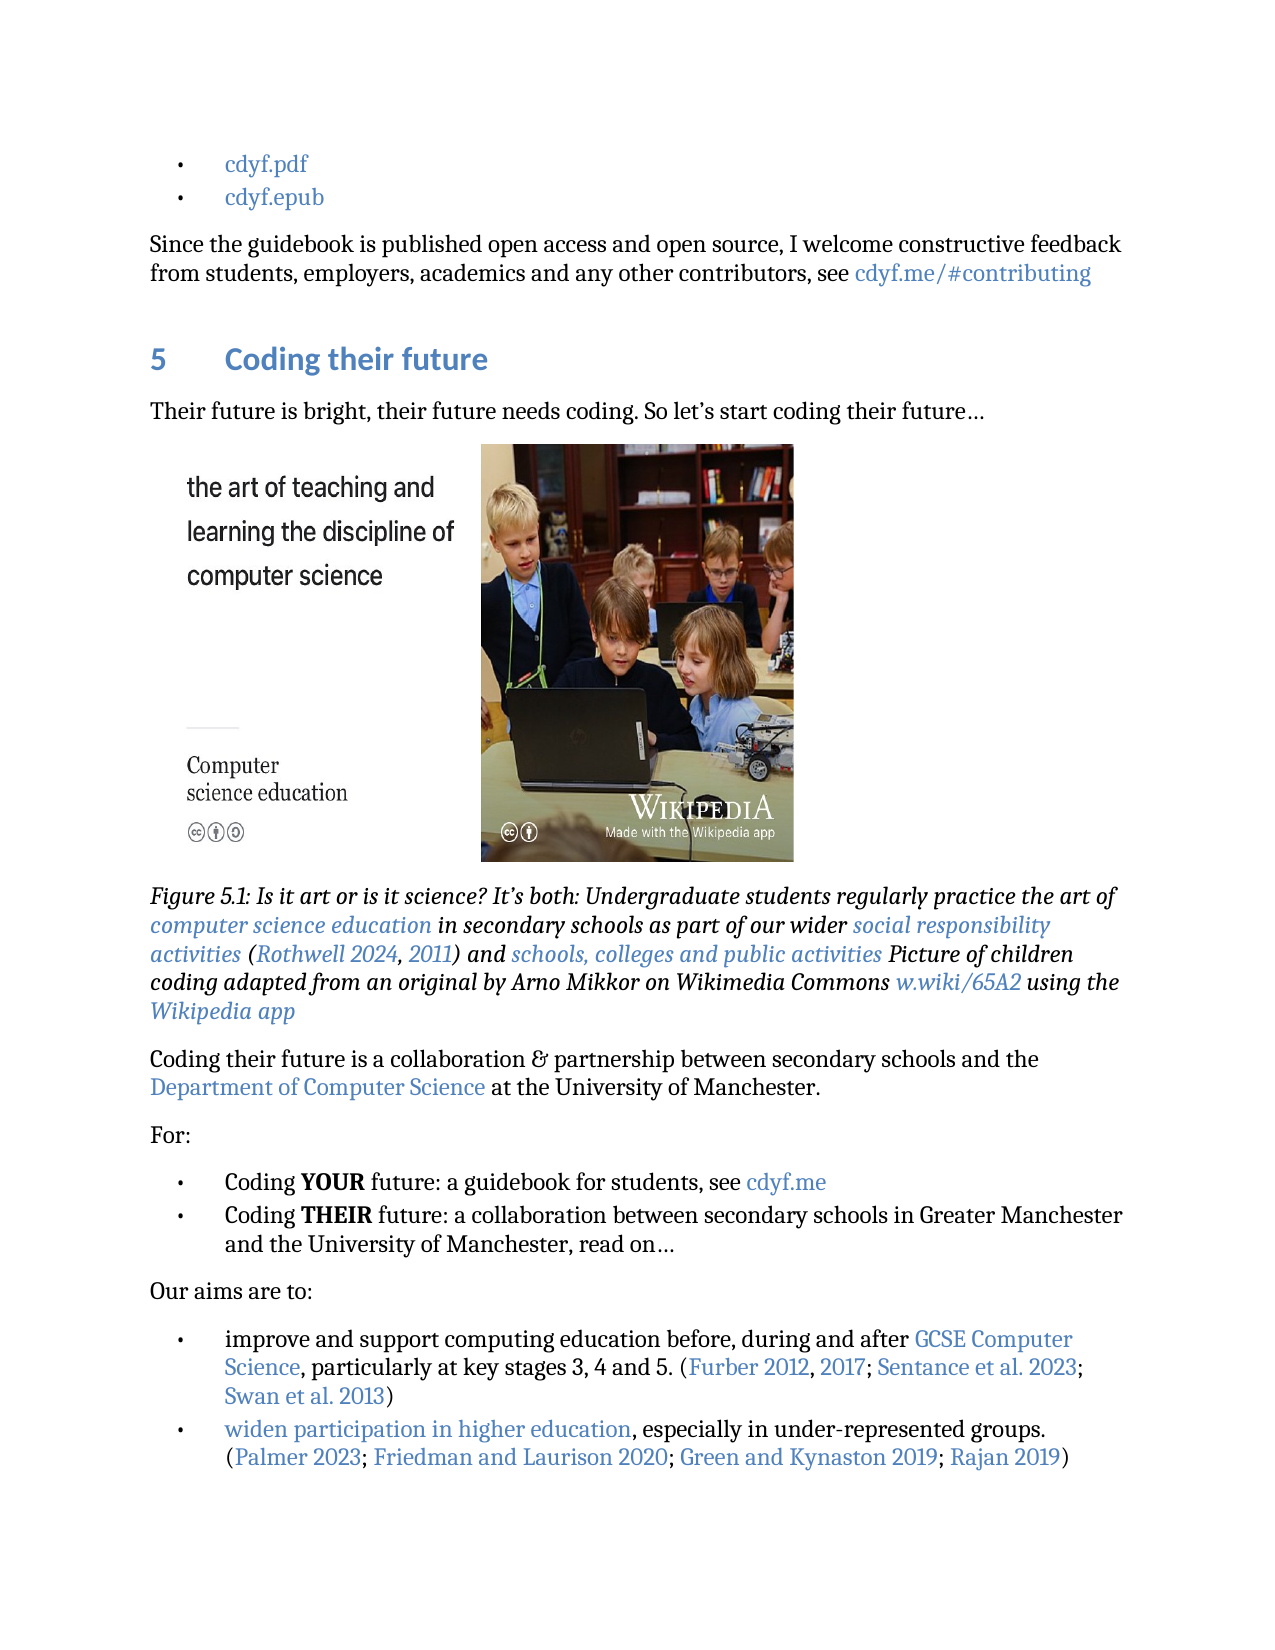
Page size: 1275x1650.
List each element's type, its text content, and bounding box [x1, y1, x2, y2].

text Figure 5.1: Is it art or is it science? It’s both: Undergraduate students regularly practice the art of computer science education in secondary schools as part of our wider social responsibility activities (Rothwell 2024, 2011) and schools, colleges and public activities Picture of children coding adapted from an original by Arno Mikkor on Wikimedia Commons w.wiki/65A2 using the Wikipedia app [150, 882, 1125, 1026]
list improve and support computing education before, during and after GCSE Computer Science, particularly at key stages 3, 4 and 5. (Furber 2012, 2017; Sentance et al. 2023; Swan et al. 2013) [175, 1324, 1125, 1411]
text Our aims are to: [150, 1277, 1125, 1306]
list cdyf.pdf [175, 150, 1125, 179]
text Since the guidebook is published open access and open source, I welcome constructive feedback from students, employers, academics and any other contributors, see cdyf.me/#contributing [150, 230, 1125, 287]
list widen participation in higher education, especially in under-represented groups. (Palmer 2023; Friedman and Laurison 2020; Green and Kynaston 2019; Rajan 2019) [175, 1414, 1125, 1472]
text Their future is bright, their future needs coding. So let’s start coding their future… [150, 397, 1125, 426]
text For: [150, 1121, 1125, 1149]
list Coding YOUR future: a guidebook for students, see cdyf.me [175, 1168, 1125, 1197]
text Coding their future is a collaboration & partnership between secondary schools and the Department of Computer Science at the University of Manchester. [150, 1044, 1125, 1102]
list Coding THEIR future: a collaboration between secondary schools in Greater Manchester and the University of Manchester, read on… [175, 1201, 1125, 1258]
picture [168, 444, 794, 862]
subtitle 5 Coding their future [150, 337, 1125, 378]
list cdyf.epub [175, 182, 1125, 211]
